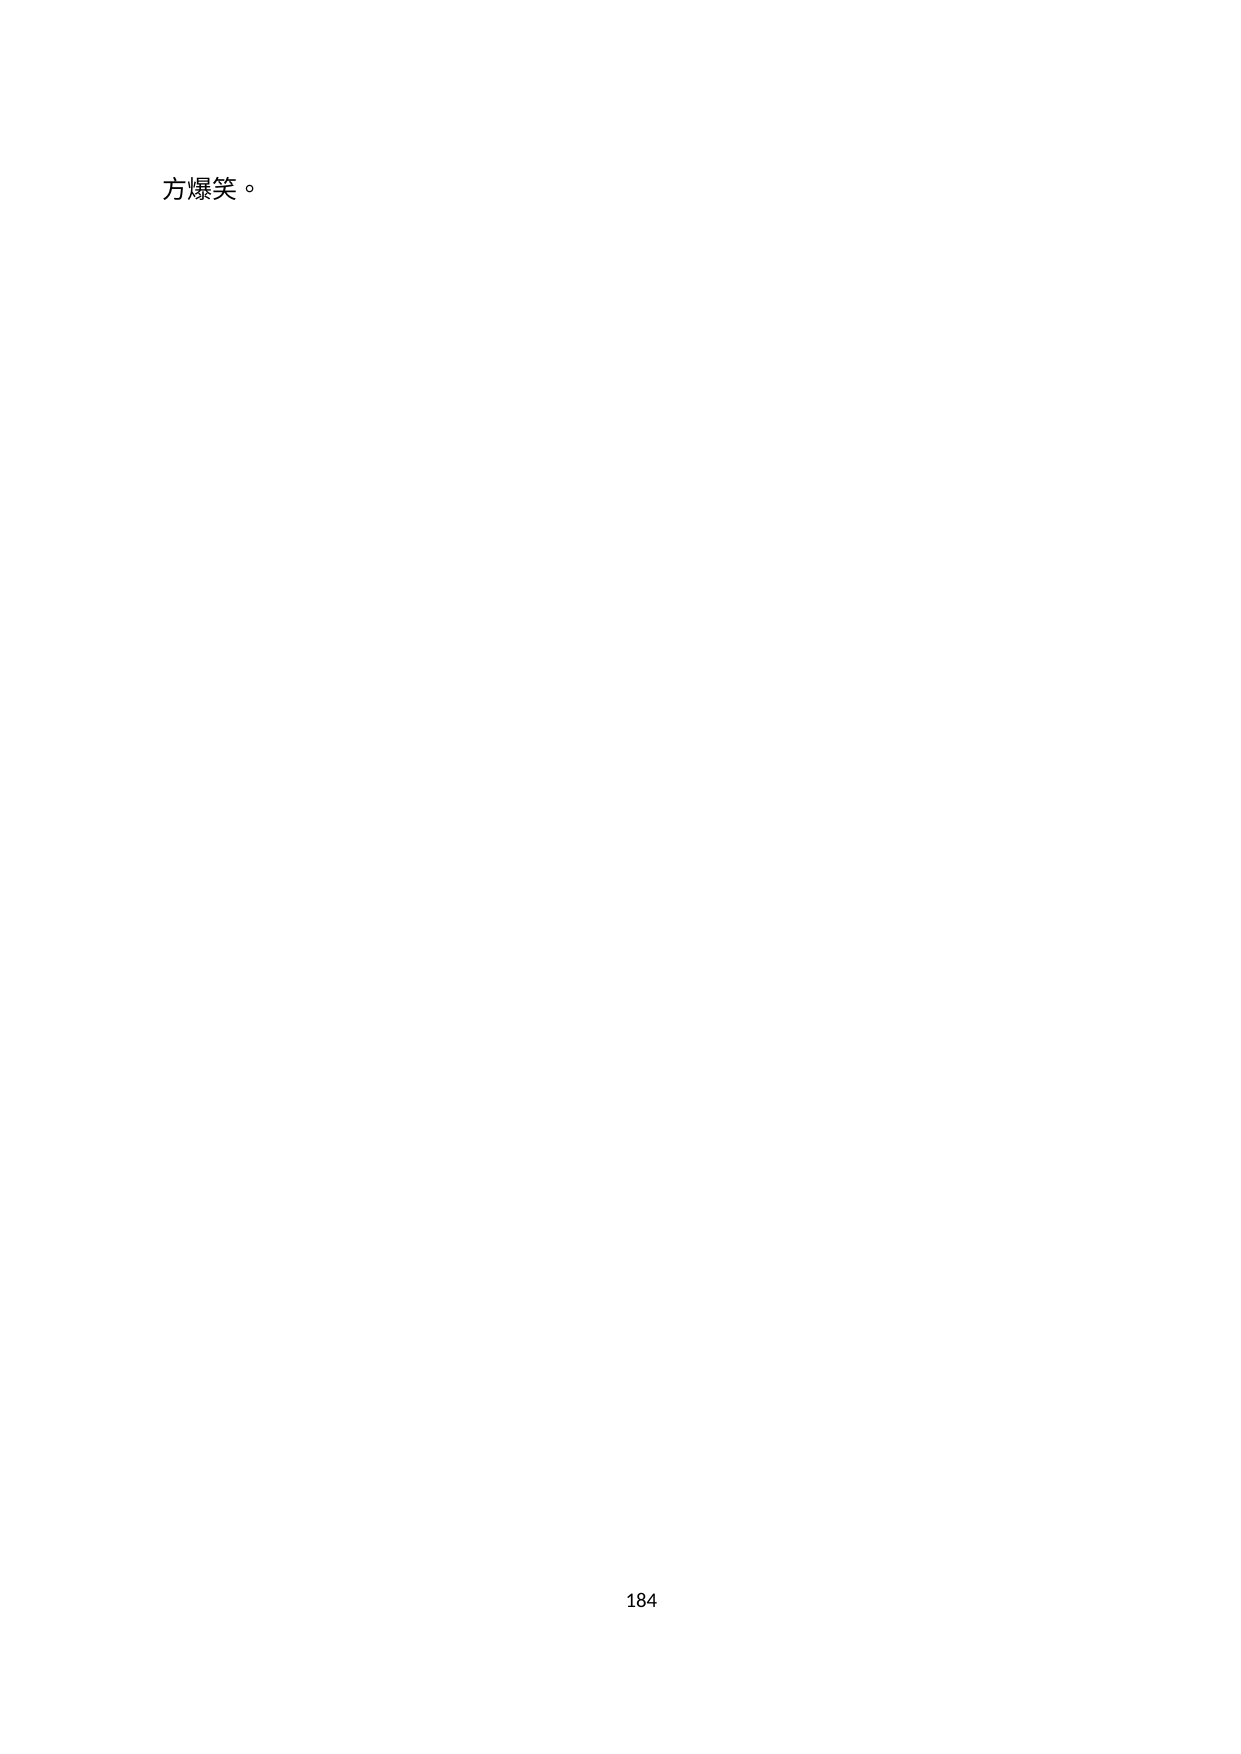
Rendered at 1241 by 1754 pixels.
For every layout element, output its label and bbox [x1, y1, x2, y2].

text [163, 169, 1107, 206]
